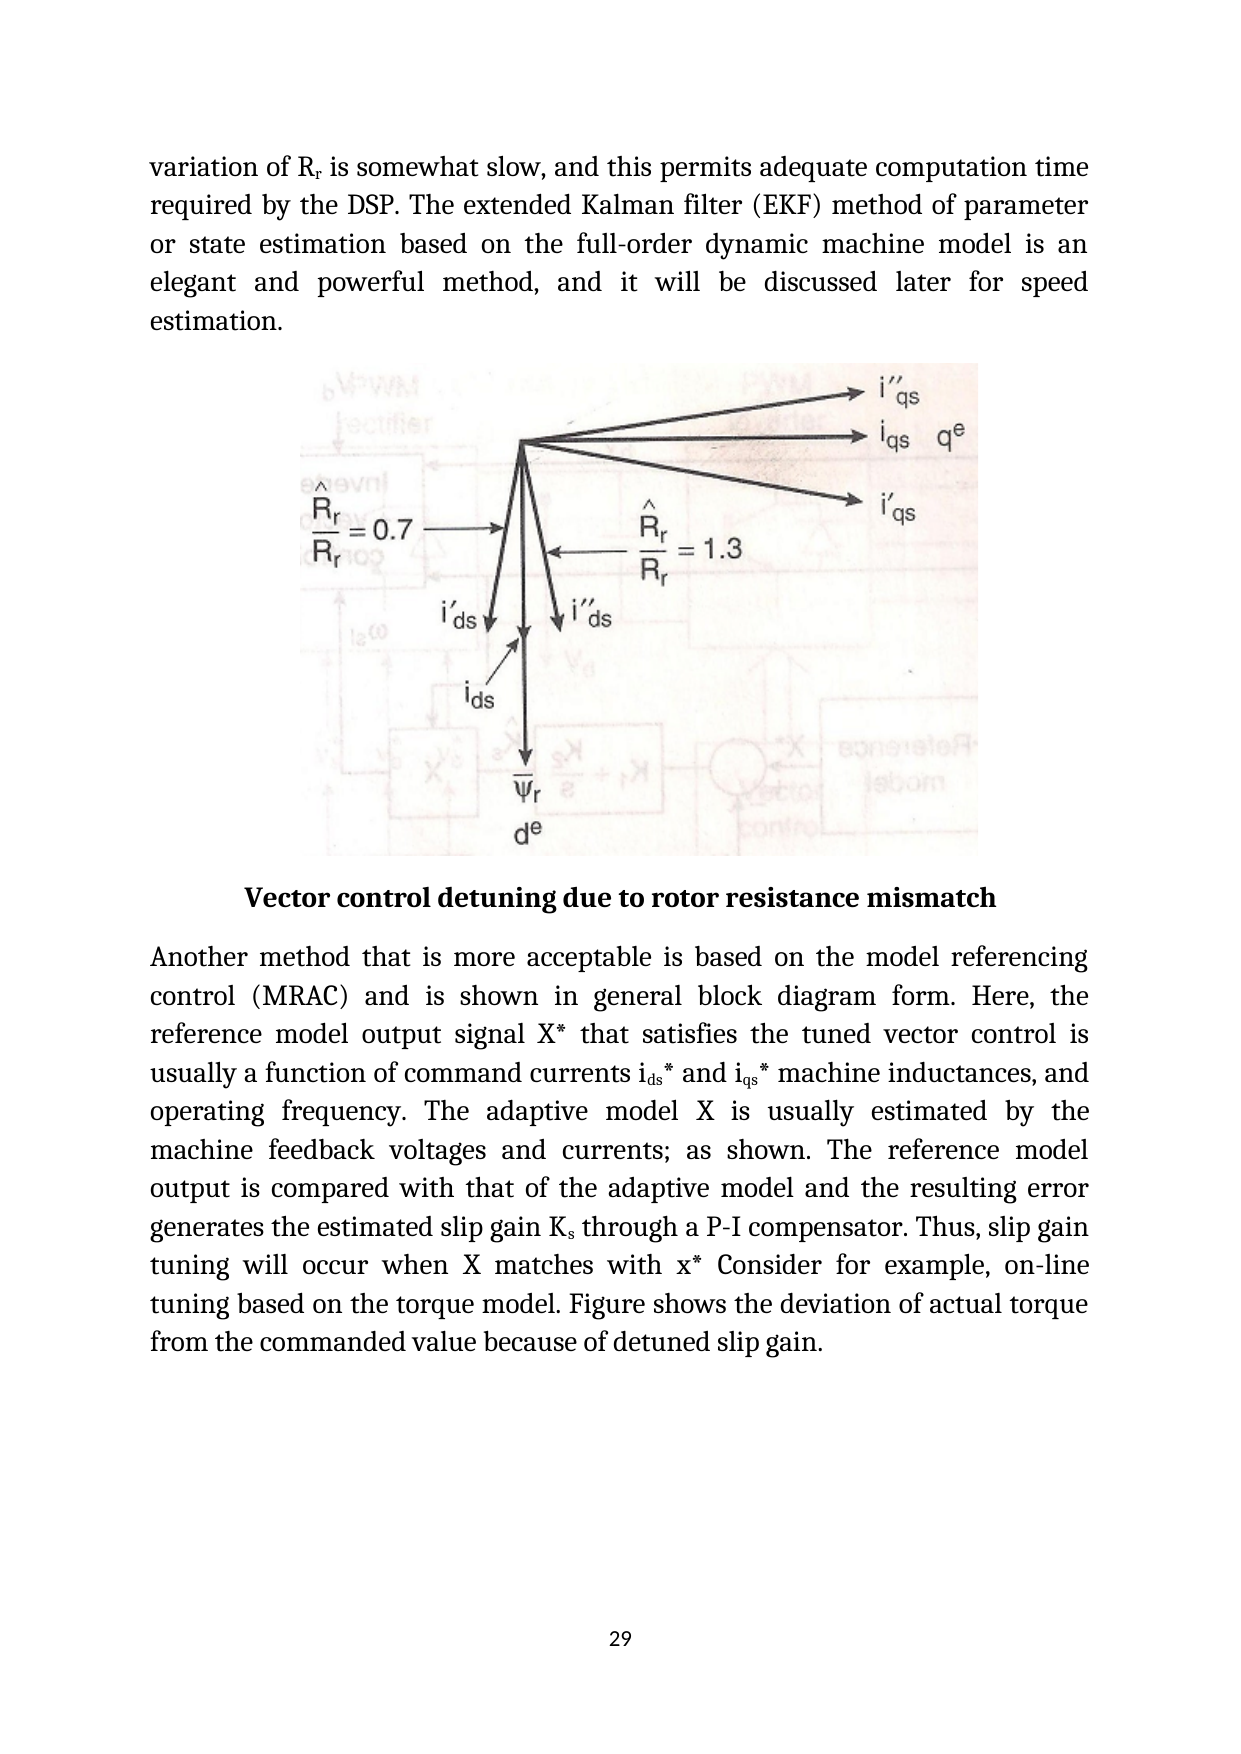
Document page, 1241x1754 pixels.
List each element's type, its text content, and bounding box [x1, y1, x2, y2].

text Another method that is more acceptable is based on the model referencing control (MRAC) and is shown in general block diagram form. Here, the reference model output signal X* that satisfies the tuned vector control is usually a function of command currents ids* and iqs* machine inductances, and operating frequency. The adaptive model X is usually estimated by the machine feedback voltages and currents; as shown. The reference model output is compared with that of the adaptive model and the resulting error generates the estimated slip gain Ks through a P-I compensator. Thus, slip gain tuning will occur when X matches with x* Consider for example, on-line tuning based on the torque model. Figure shows the deviation of actual torque from the commanded value because of detuned slip gain. [150, 940, 1090, 1359]
text Vector control detuning due to rotor resistance mismatch [150, 881, 1090, 914]
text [150, 150, 1090, 338]
picture [300, 363, 979, 856]
